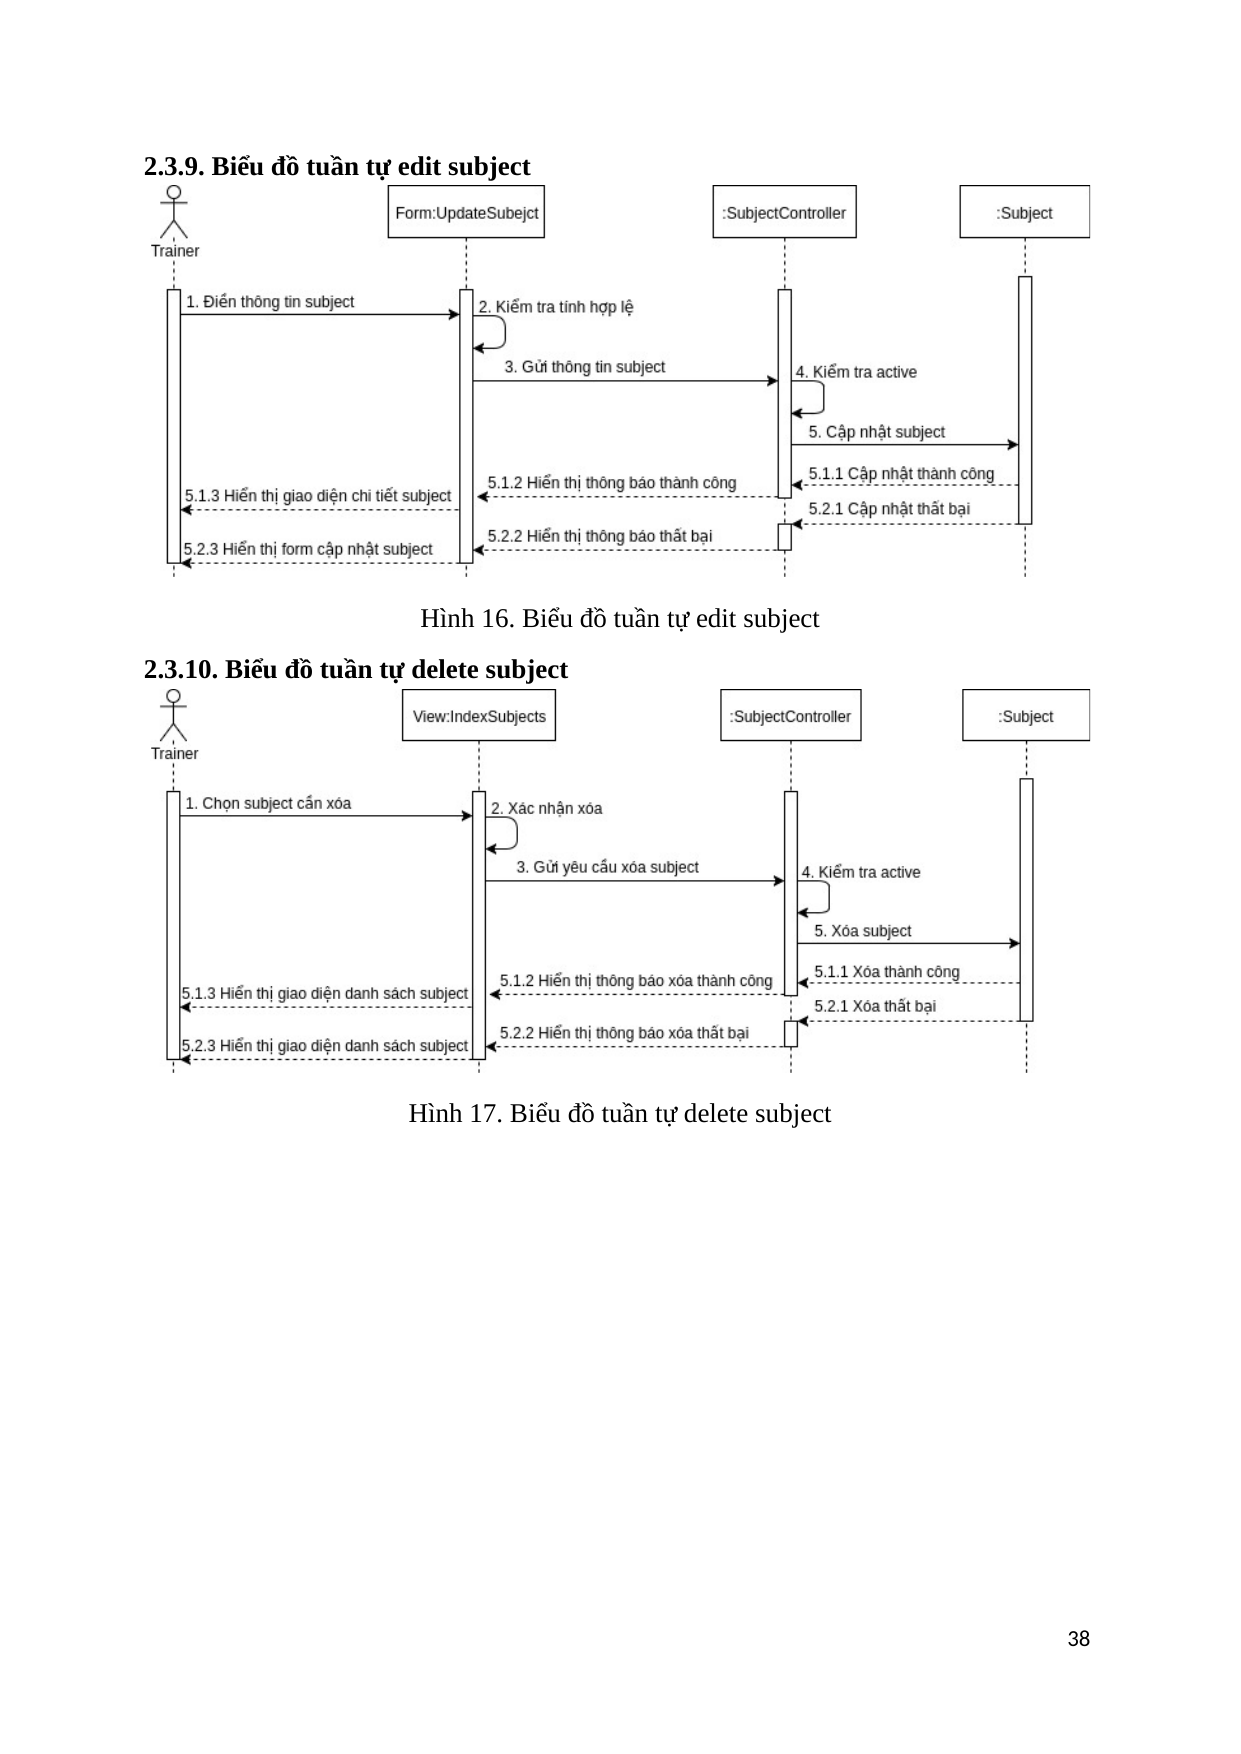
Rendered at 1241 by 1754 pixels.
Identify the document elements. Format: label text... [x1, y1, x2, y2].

picture [150, 689, 1091, 1073]
subtitle Biểu đồ tuần tự delete subject [144, 654, 1090, 685]
text Hình 16. Biểu đồ tuần tự edit subject [150, 602, 1090, 633]
subtitle Biểu đồ tuần tự edit subject [144, 150, 1090, 181]
text Hình 17. Biểu đồ tuần tự delete subject [150, 1097, 1090, 1128]
picture [150, 185, 1091, 577]
